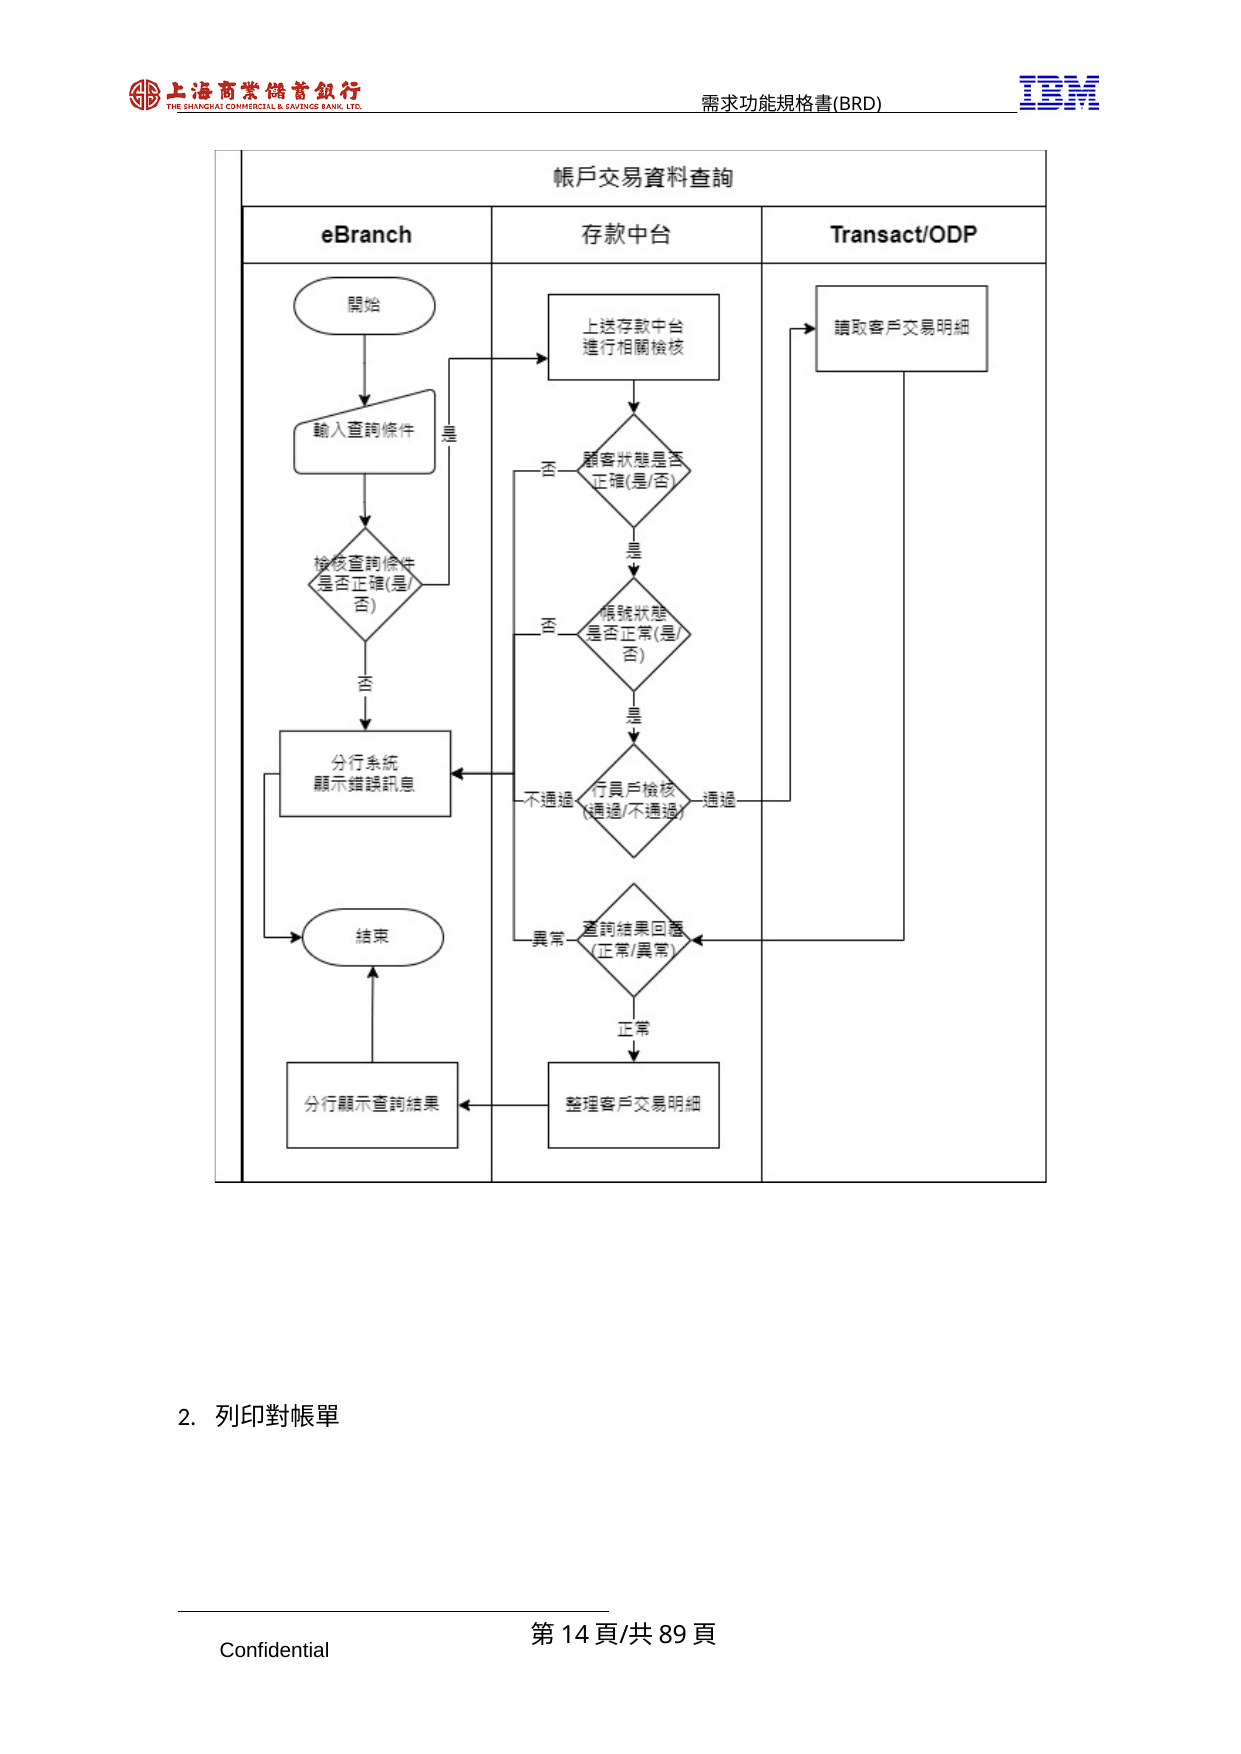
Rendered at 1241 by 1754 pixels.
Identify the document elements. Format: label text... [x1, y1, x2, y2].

picture [214, 150, 1047, 1183]
picture [122, 77, 369, 113]
list 列印對帳單 [177, 1396, 1107, 1432]
